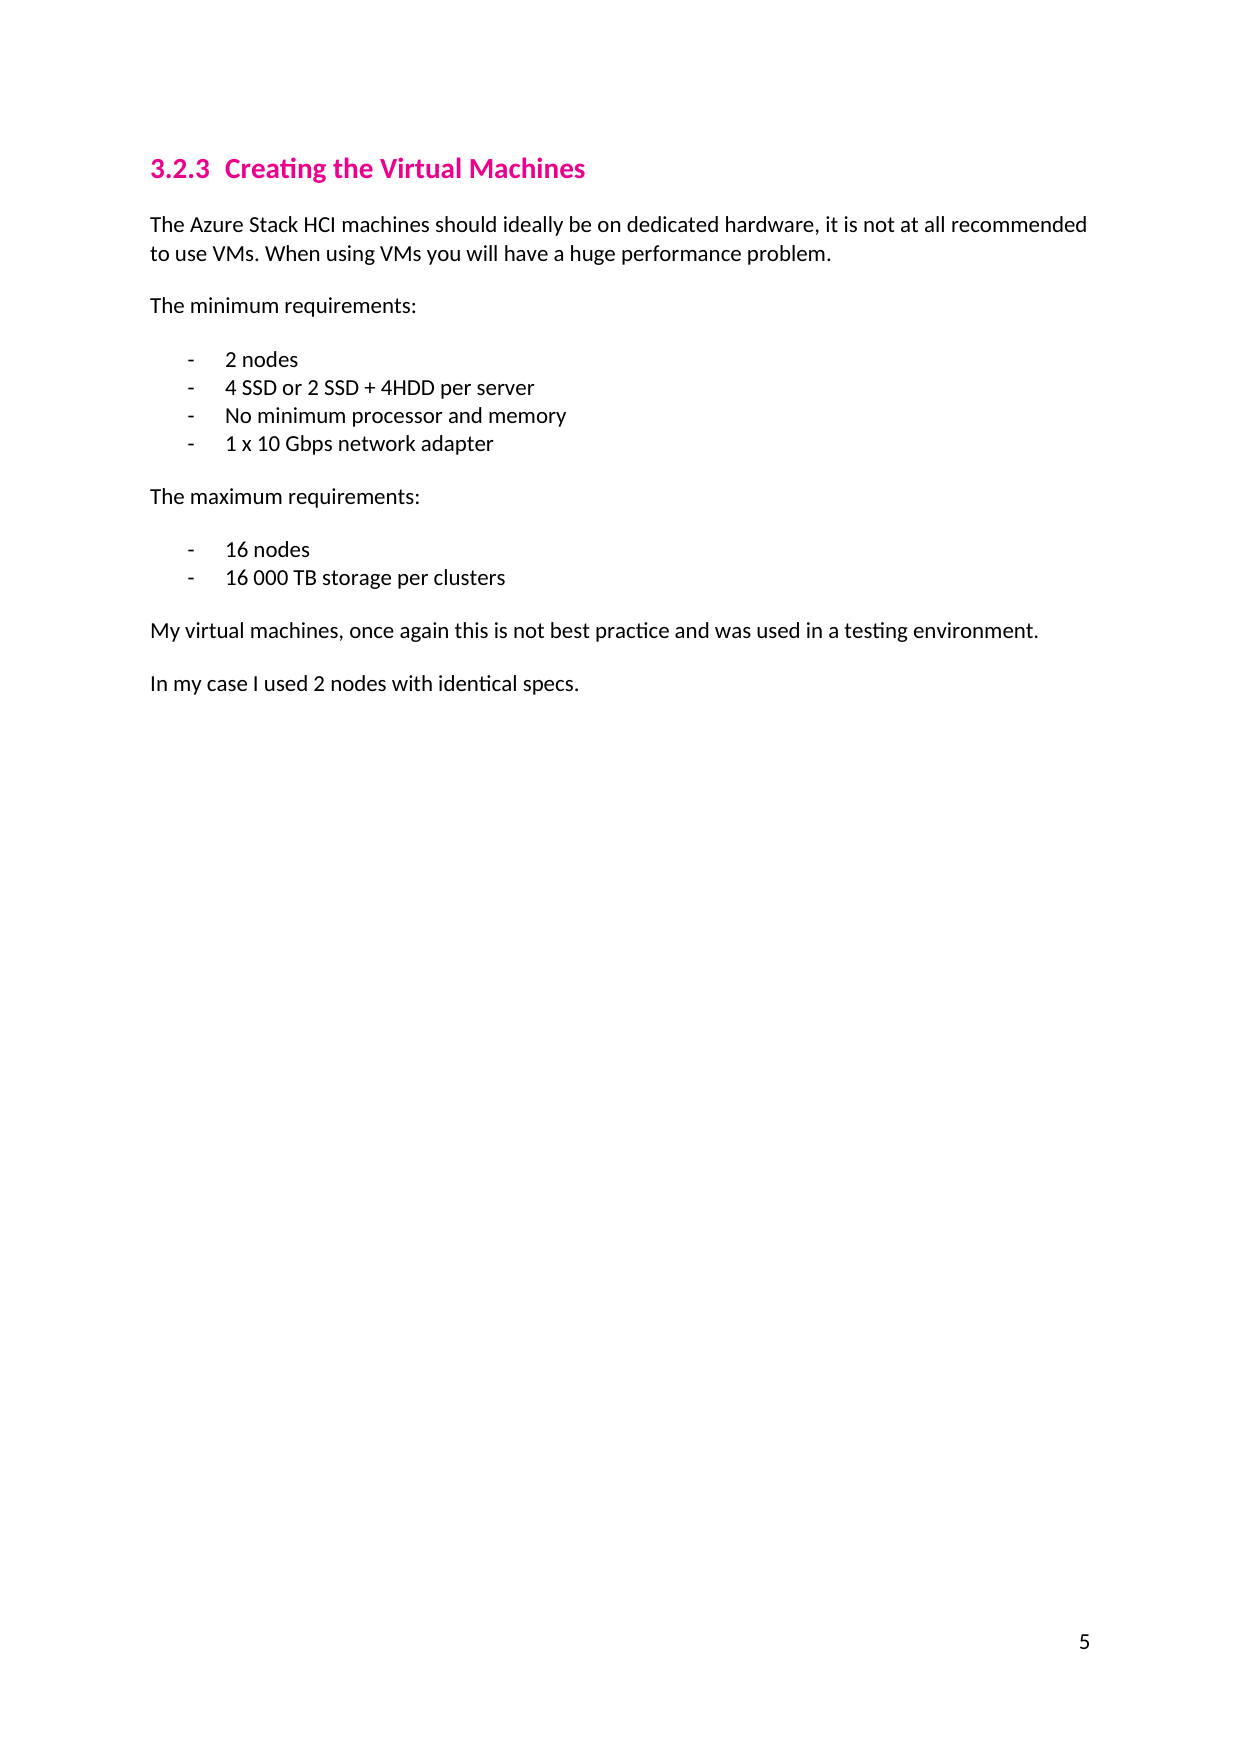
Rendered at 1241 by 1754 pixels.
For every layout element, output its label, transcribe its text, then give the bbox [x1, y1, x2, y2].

list No minimum processor and memory [187, 401, 1090, 429]
list 1 x 10 Gbps network adapter [187, 429, 1090, 457]
list 2 nodes [187, 345, 1090, 373]
list 16 nodes [187, 535, 1090, 563]
text The minimum requirements: [150, 292, 1090, 320]
text In my case I used 2 nodes with identical specs. [150, 669, 1090, 697]
list 16 000 TB storage per clusters [187, 563, 1090, 591]
text The maximum requirements: [150, 482, 1090, 510]
text The Azure Stack HCI machines should ideally be on dedicated hardware, it is not at all recommended to use VMs. When using VMs you will have a huge performance problem. [150, 211, 1090, 267]
subtitle Creating the Virtual Machines [150, 150, 1090, 186]
text My virtual machines, once again this is not best practice and was used in a testing environment. [150, 616, 1090, 644]
list 4 SSD or 2 SSD + 4HDD per server [187, 373, 1090, 401]
